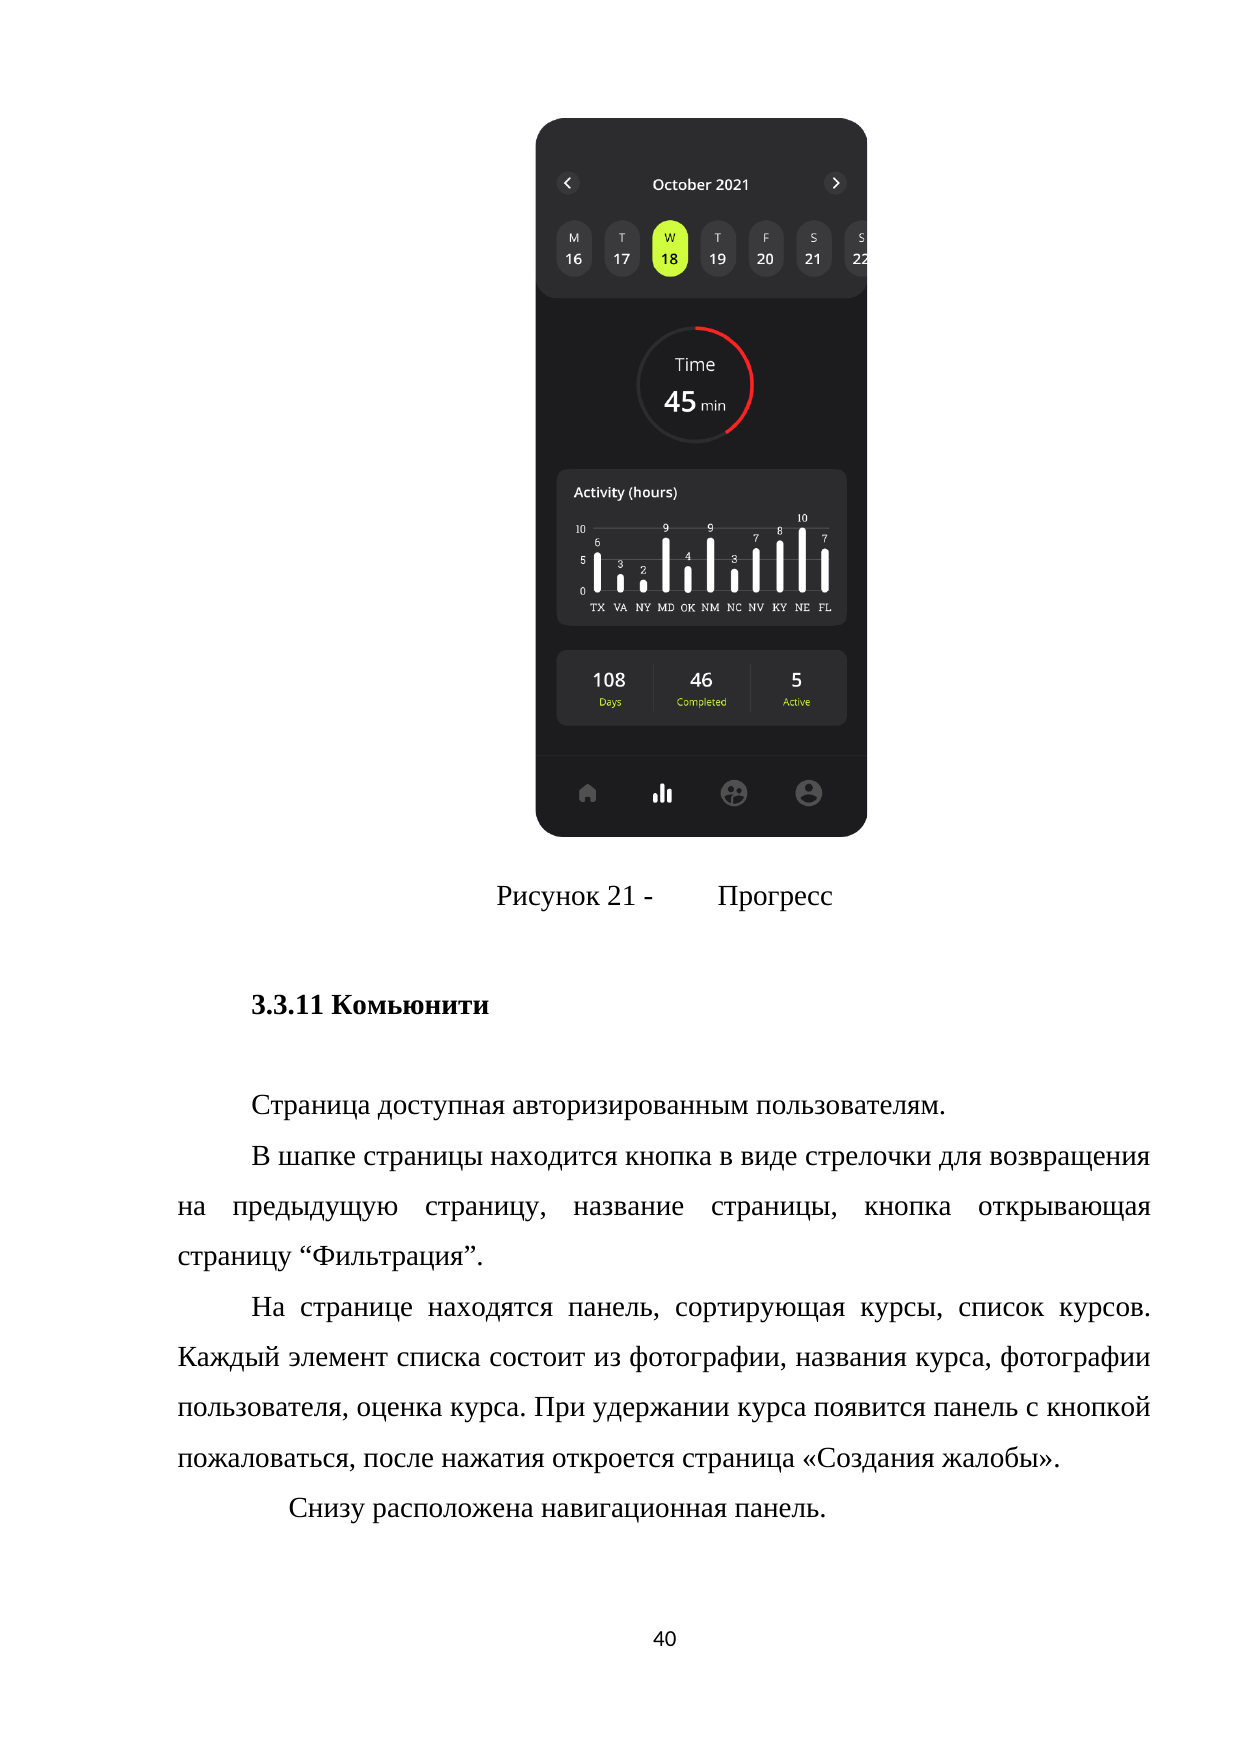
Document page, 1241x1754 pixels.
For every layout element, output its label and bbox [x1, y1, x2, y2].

picture [535, 118, 868, 837]
